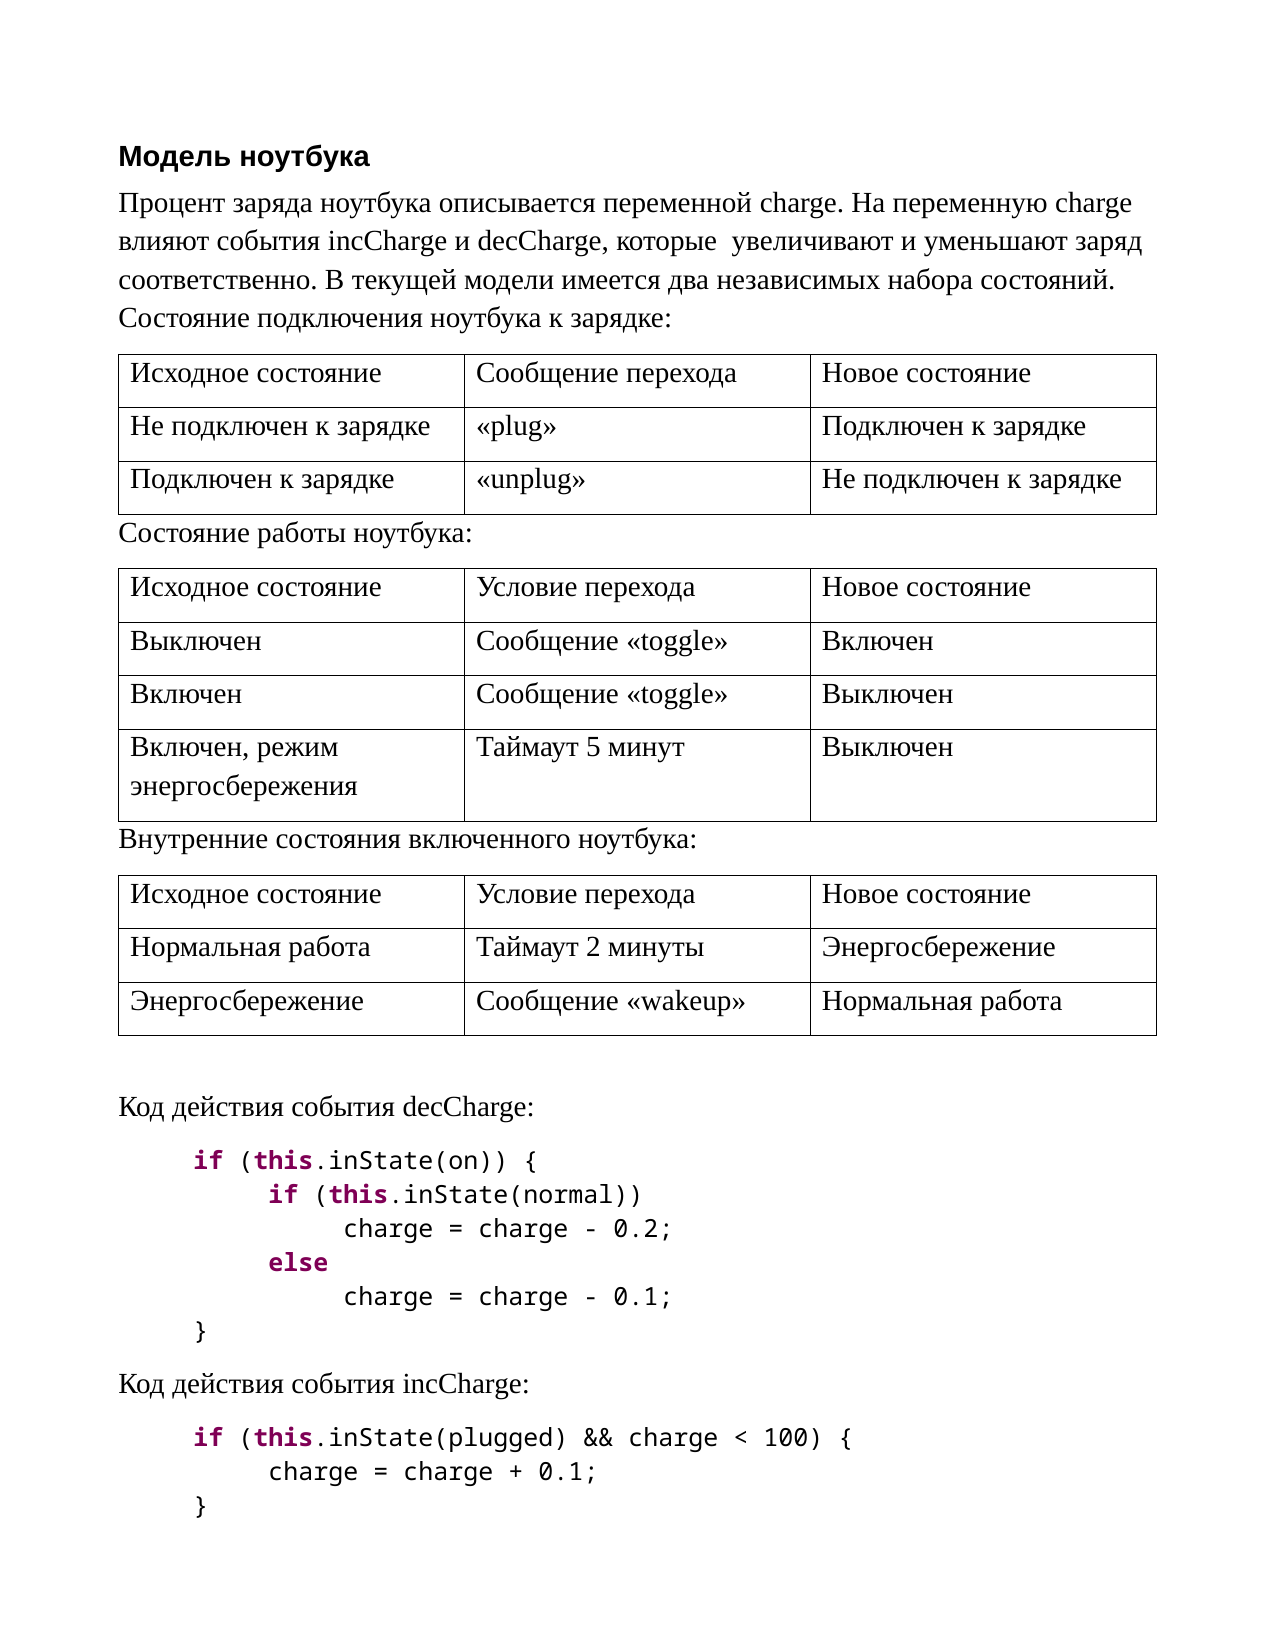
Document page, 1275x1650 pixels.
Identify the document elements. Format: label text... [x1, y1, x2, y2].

subtitle Модель ноутбука [118, 139, 1157, 172]
table_cell Выключен [811, 730, 1156, 821]
table_header Новое состояние [811, 569, 1156, 622]
table_cell «plug» [465, 408, 810, 461]
table_cell Выключен [811, 676, 1156, 728]
text } [193, 1313, 1157, 1347]
table_header Сообщение перехода [465, 355, 810, 407]
text charge = charge - 0.1; [193, 1278, 1157, 1313]
table_cell Выключен [119, 623, 464, 675]
text Процент заряда ноутбука описывается переменной charge. На переменную charge влияют события incCharge и decCharge, которые увеличивают и уменьшают заряд соответственно. В текущей модели имеется два независимых набора состояний. Состояние подключения ноутбука к зарядке: [118, 185, 1157, 334]
text } [193, 1488, 1157, 1522]
table_header Новое состояние [811, 876, 1156, 928]
table_header Исходное состояние [119, 876, 464, 928]
table_cell Таймаут 2 минуты [465, 929, 810, 982]
table_cell Таймаут 5 минут [465, 730, 810, 821]
text charge = charge - 0.2; [193, 1210, 1157, 1244]
table_header Исходное состояние [119, 569, 464, 622]
table_cell Не подключен к зарядке [119, 408, 464, 461]
table_header Исходное состояние [119, 355, 464, 407]
text else [193, 1244, 1157, 1278]
table_cell Не подключен к зарядке [811, 462, 1156, 514]
table_cell Включен, режим энергосбережения [119, 730, 464, 821]
text if (this.inState(plugged) && charge < 100) { [193, 1419, 1157, 1453]
table_cell Сообщение «wakeup» [465, 983, 810, 1035]
table_cell Подключен к зарядке [811, 408, 1156, 461]
table_cell Энергосбережение [119, 983, 464, 1035]
text Состояние работы ноутбука: [118, 515, 1157, 549]
text if (this.inState(normal)) [193, 1176, 1157, 1210]
table_cell Сообщение «toggle» [465, 623, 810, 675]
table_cell Включен [119, 676, 464, 728]
table_header Условие перехода [465, 876, 810, 928]
table_cell Нормальная работа [811, 983, 1156, 1035]
text Внутренние состояния включенного ноутбука: [118, 822, 1157, 855]
text Код действия события incCharge: [118, 1366, 1157, 1400]
table_cell Нормальная работа [119, 929, 464, 982]
table_cell Энергосбережение [811, 929, 1156, 982]
text charge = charge + 0.1; [193, 1453, 1157, 1488]
table_header Новое состояние [811, 355, 1156, 407]
table_cell «unplug» [465, 462, 810, 514]
table_cell Подключен к зарядке [119, 462, 464, 514]
table_header Условие перехода [465, 569, 810, 622]
text Код действия события decCharge: [118, 1089, 1157, 1123]
table_cell Сообщение «toggle» [465, 676, 810, 728]
text if (this.inState(on)) { [193, 1142, 1157, 1176]
table_cell Включен [811, 623, 1156, 675]
